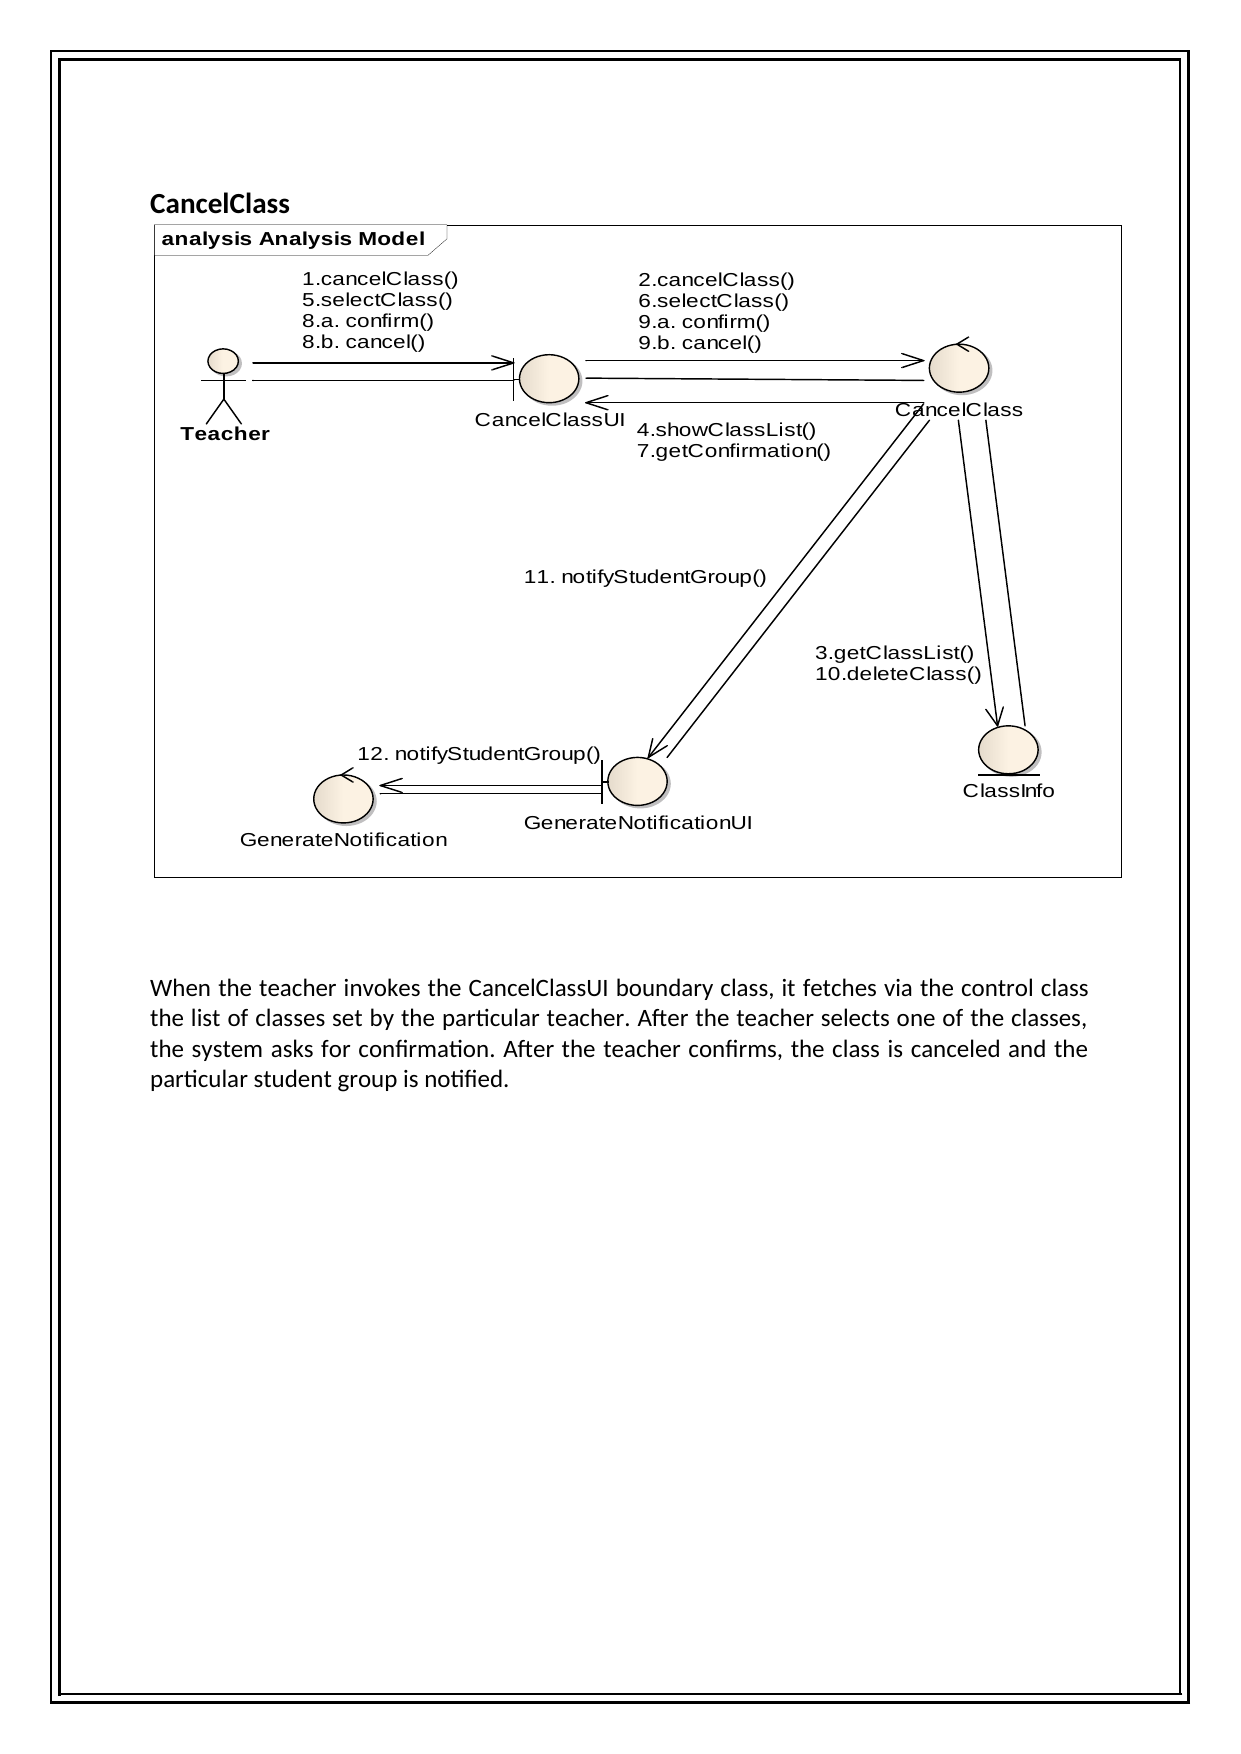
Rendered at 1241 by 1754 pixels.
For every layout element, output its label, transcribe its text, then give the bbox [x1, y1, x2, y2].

text CancelClass [150, 186, 1090, 221]
text When the teacher invokes the CancelClassUI boundary class, it fetches via the control class the list of classes set by the particular teacher. After the teacher selects one of the classes, the system asks for confirmation. After the teacher confirms, the class is canceled and the particular student group is notified. [150, 972, 1090, 1094]
